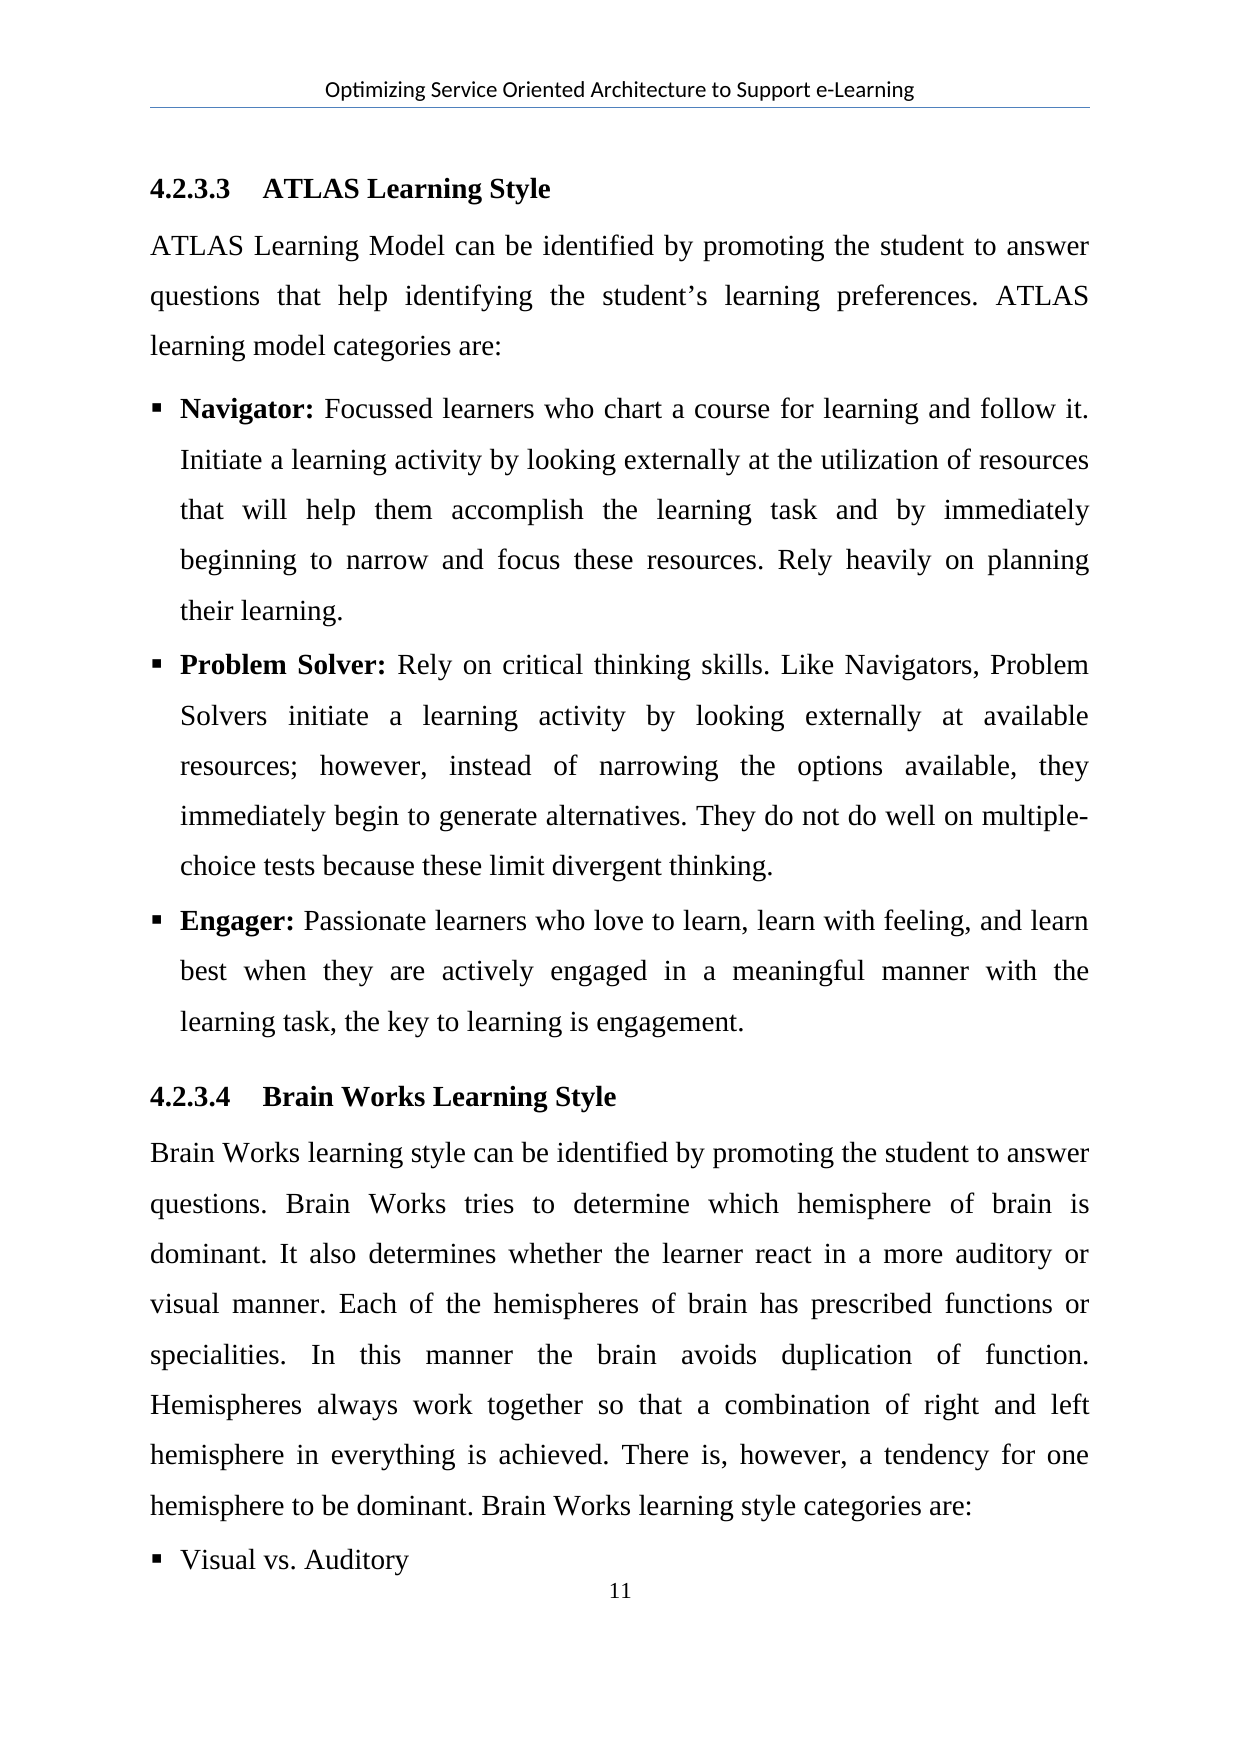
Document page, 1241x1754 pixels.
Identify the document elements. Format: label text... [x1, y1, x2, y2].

text Brain Works learning style can be identified by promoting the student to answer questions. Brain Works tries to determine which hemisphere of brain is dominant. It also determines whether the learner react in a more auditory or visual manner. Each of the hemispheres of brain has prescribed functions or specialities. In this manner the brain avoids duplication of function. Hemispheres always work together so that a combination of right and left hemisphere in everything is achieved. There is, however, a tendency for one hemisphere to be dominant. Brain Works learning style categories are: [150, 1136, 1090, 1521]
subtitle Brain Works Learning Style [150, 1079, 1090, 1113]
list Navigator: Focussed learners who chart a course for learning and follow it. Initiate a learning activity by looking externally at the utilization of resources that will help them accomplish the learning task and by immediately beginning to narrow and focus these resources. Rely heavily on planning their learning. [150, 391, 1090, 626]
list Visual vs. Auditory [150, 1542, 1090, 1576]
text ATLAS Learning Model can be identified by promoting the student to answer questions that help identifying the student’s learning preferences. ATLAS learning model categories are: [150, 228, 1090, 362]
subtitle ATLAS Learning Style [150, 171, 1090, 205]
list Engager: Passionate learners who love to learn, learn with feeling, and learn best when they are actively engaged in a meaningful manner with the learning task, the key to learning is engagement. [150, 903, 1090, 1037]
list Problem Solver: Rely on critical thinking skills. Like Navigators, Problem Solvers initiate a learning activity by looking externally at available resources; however, instead of narrowing the options available, they immediately begin to generate alternatives. They do not do well on multiple-choice tests because these limit divergent thinking. [150, 647, 1090, 882]
